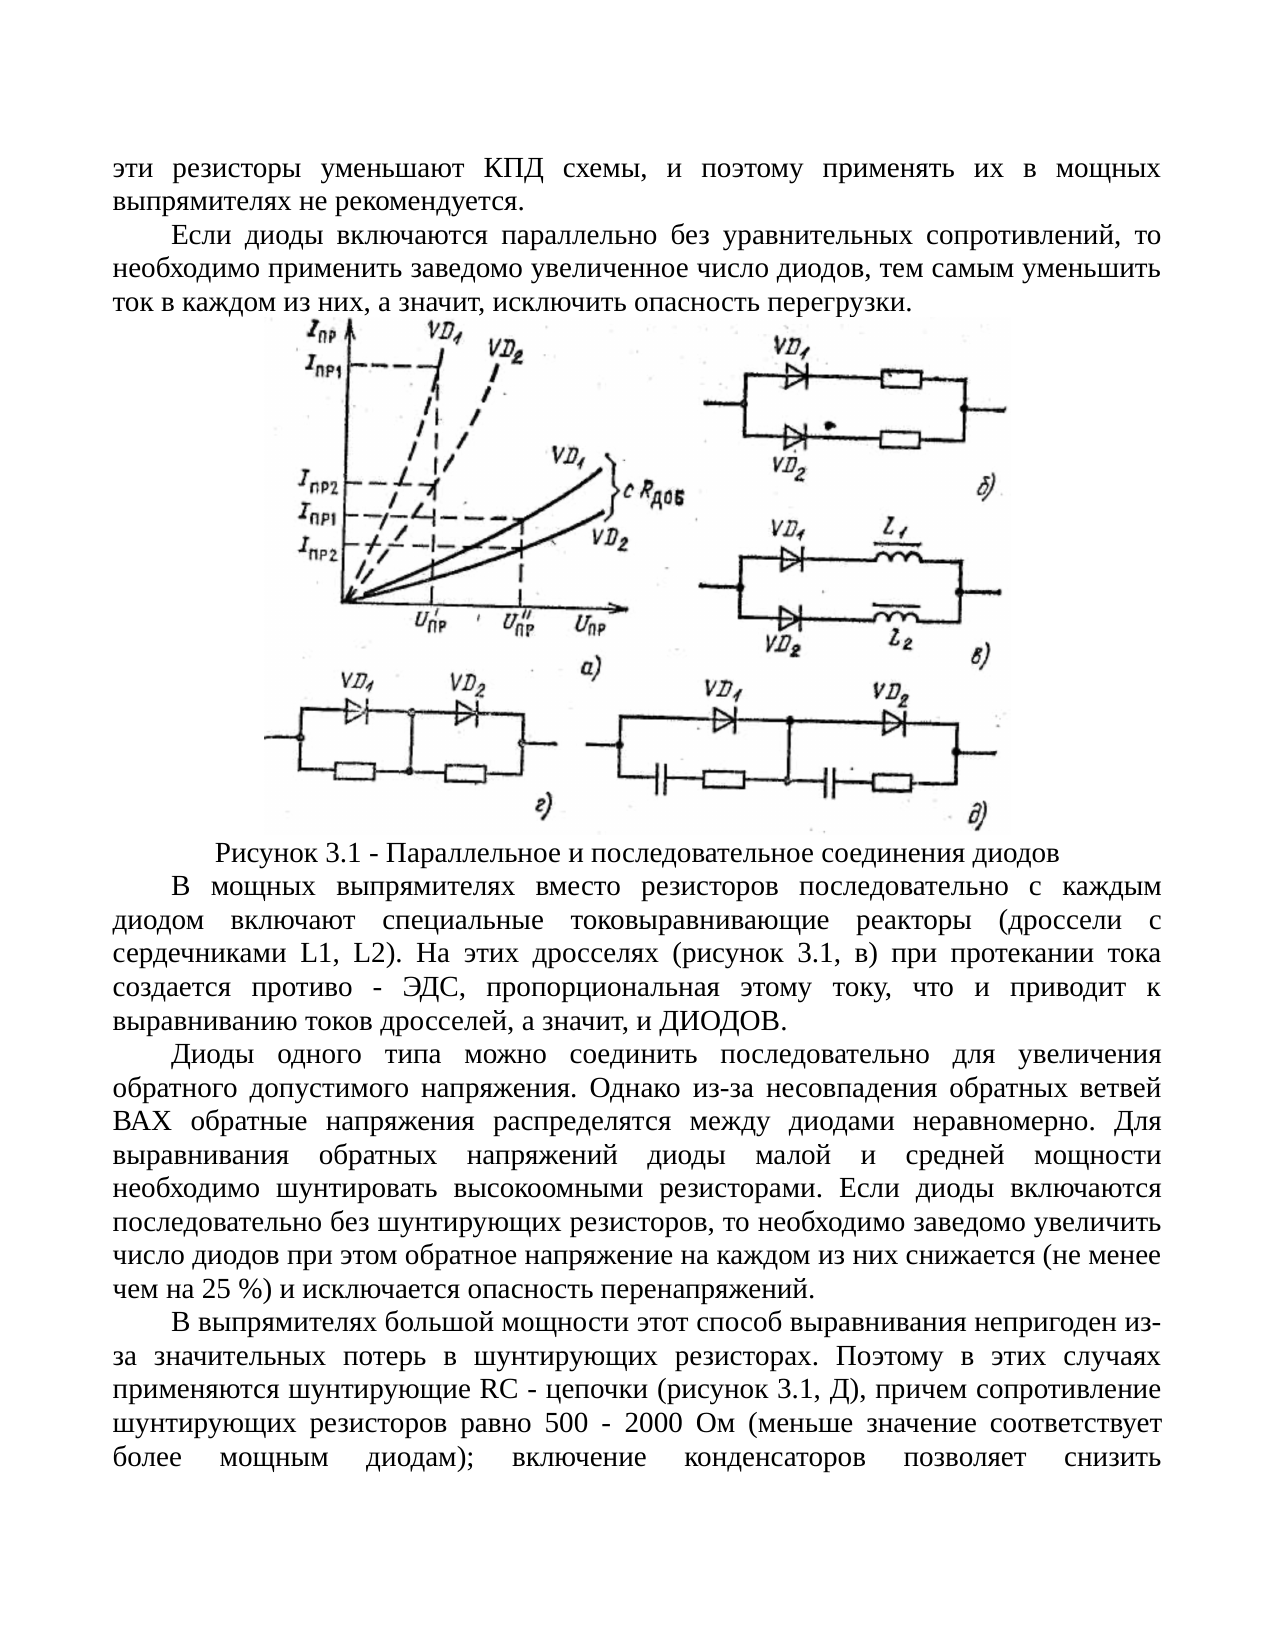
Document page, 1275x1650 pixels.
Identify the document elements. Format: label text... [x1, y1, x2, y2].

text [112, 150, 1162, 217]
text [112, 1304, 1162, 1472]
list Рисунок 3.1 - Параллельное и последовательное соединения диодов [112, 835, 1162, 868]
list Диоды одного типа можно соединить последовательно для увеличения обратного допустимого напряжения. Однако из-за несовпадения обратных ветвей ВАХ обратные напряжения распределятся между диодами неравномерно. Для выравнивания обратных напряжений диоды малой и средней мощности необходимо шунтировать высокоомными резисторами. Если диоды включаются последовательно без шунтирующих резисторов, то необходимо заведомо увеличить число диодов при этом обратное напряжение на каждом из них снижается (не менее чем на 25 %) и исключается опасность перенапряжений. [112, 1036, 1162, 1304]
list Если диоды включаются параллельно без уравнительных сопротивлений, то необходимо применить заведомо увеличенное число диодов, тем самым уменьшить ток в каждом из них, а значит, исключить опасность перегрузки. [112, 217, 1162, 318]
text В мощных выпрямителях вместо резисторов последовательно с каждым диодом включают специальные токовыравнивающие реакторы (дроссели с сердечниками L1, L2). На этих дросселях (рисунок 3.1, в) при протекании тока создается противо - ЭДС, пропорциональная этому току, что и приводит к выравниванию токов дросселей, а значит, и ДИОДОВ. [112, 868, 1162, 1036]
picture [264, 317, 1012, 835]
